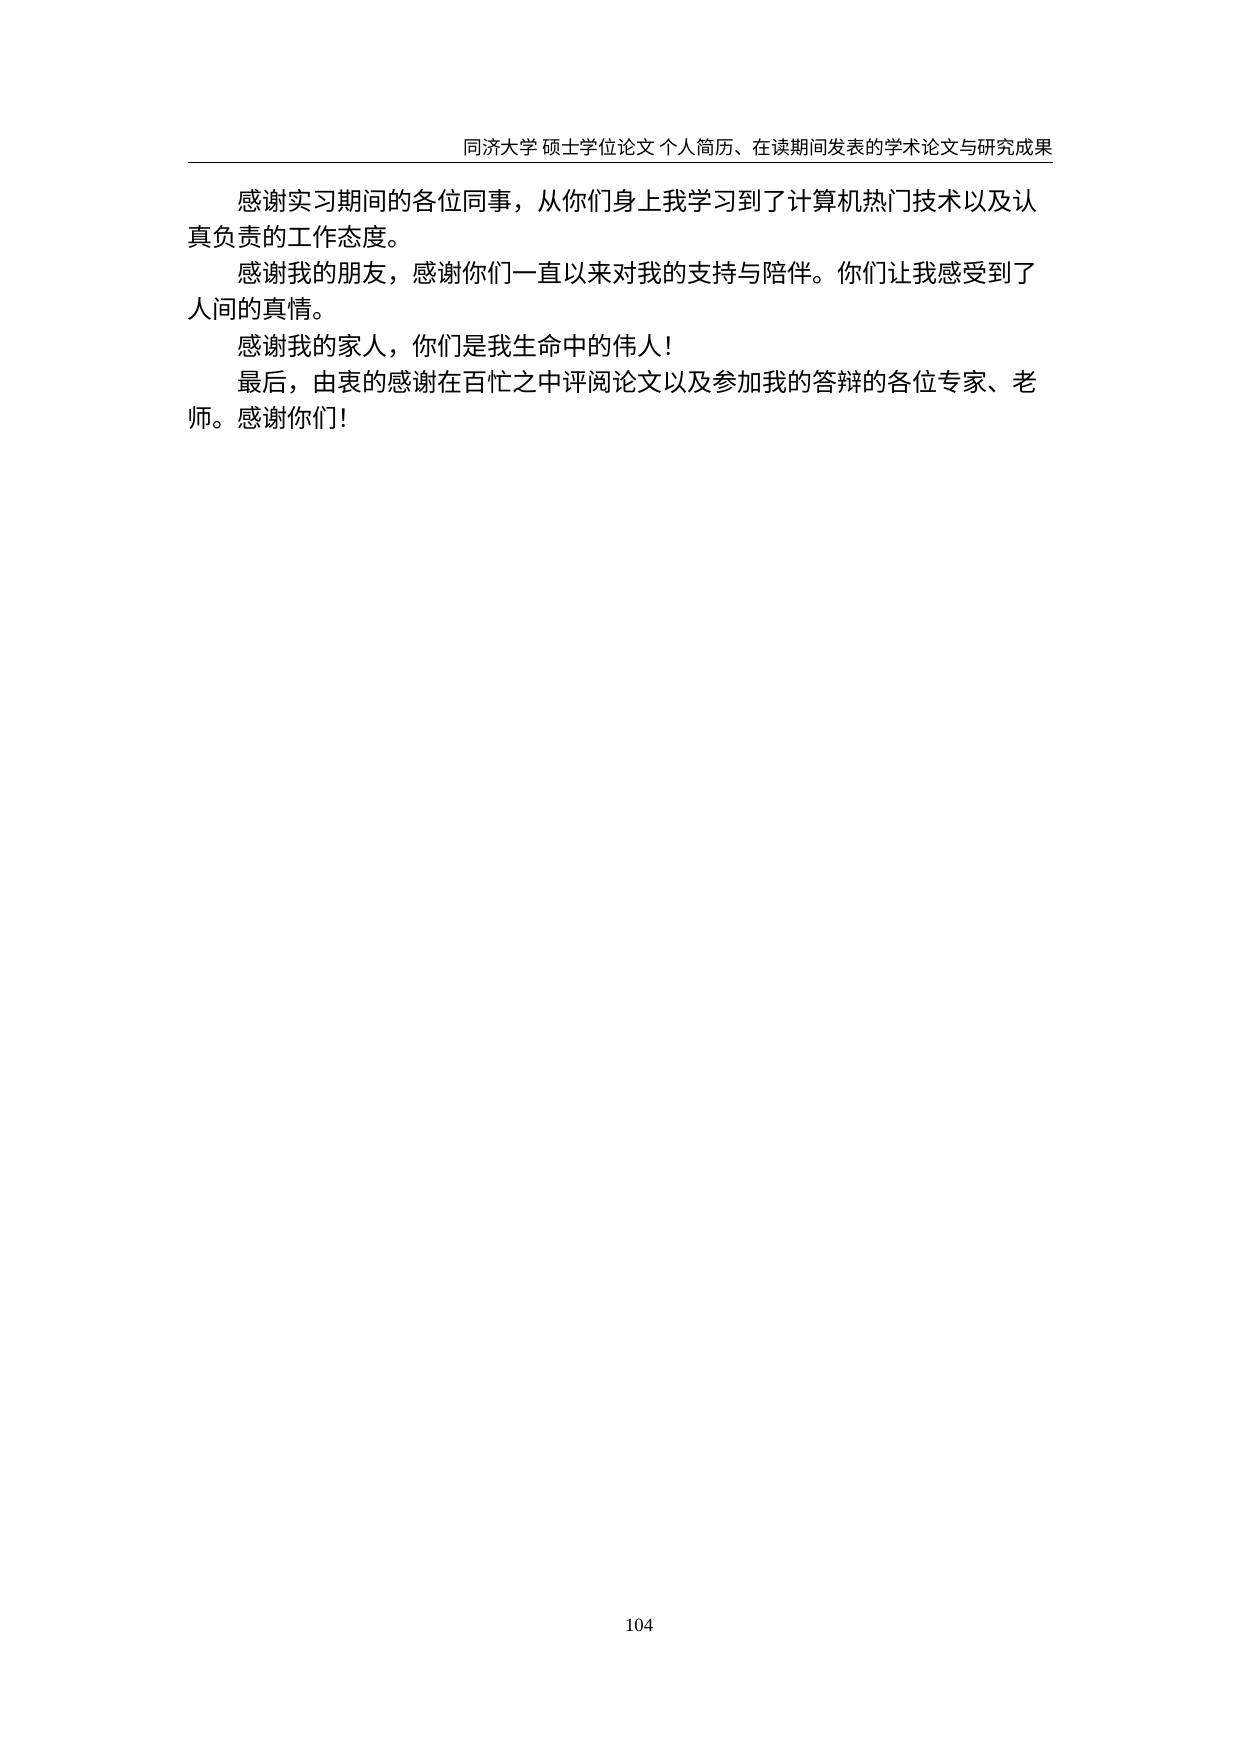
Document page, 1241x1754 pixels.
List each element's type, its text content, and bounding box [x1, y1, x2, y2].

text 最后，由衷的感谢在百忙之中评阅论文以及参加我的答辩的各位专家、老师。感谢你们！ [187, 362, 1053, 435]
text 感谢我的家人，你们是我生命中的伟人！ [187, 326, 1053, 362]
text 感谢我的朋友，感谢你们一直以来对我的支持与陪伴。你们让我感受到了人间的真情。 [187, 253, 1053, 326]
text 感谢实习期间的各位同事，从你们身上我学习到了计算机热门技术以及认真负责的工作态度。 [187, 181, 1053, 253]
